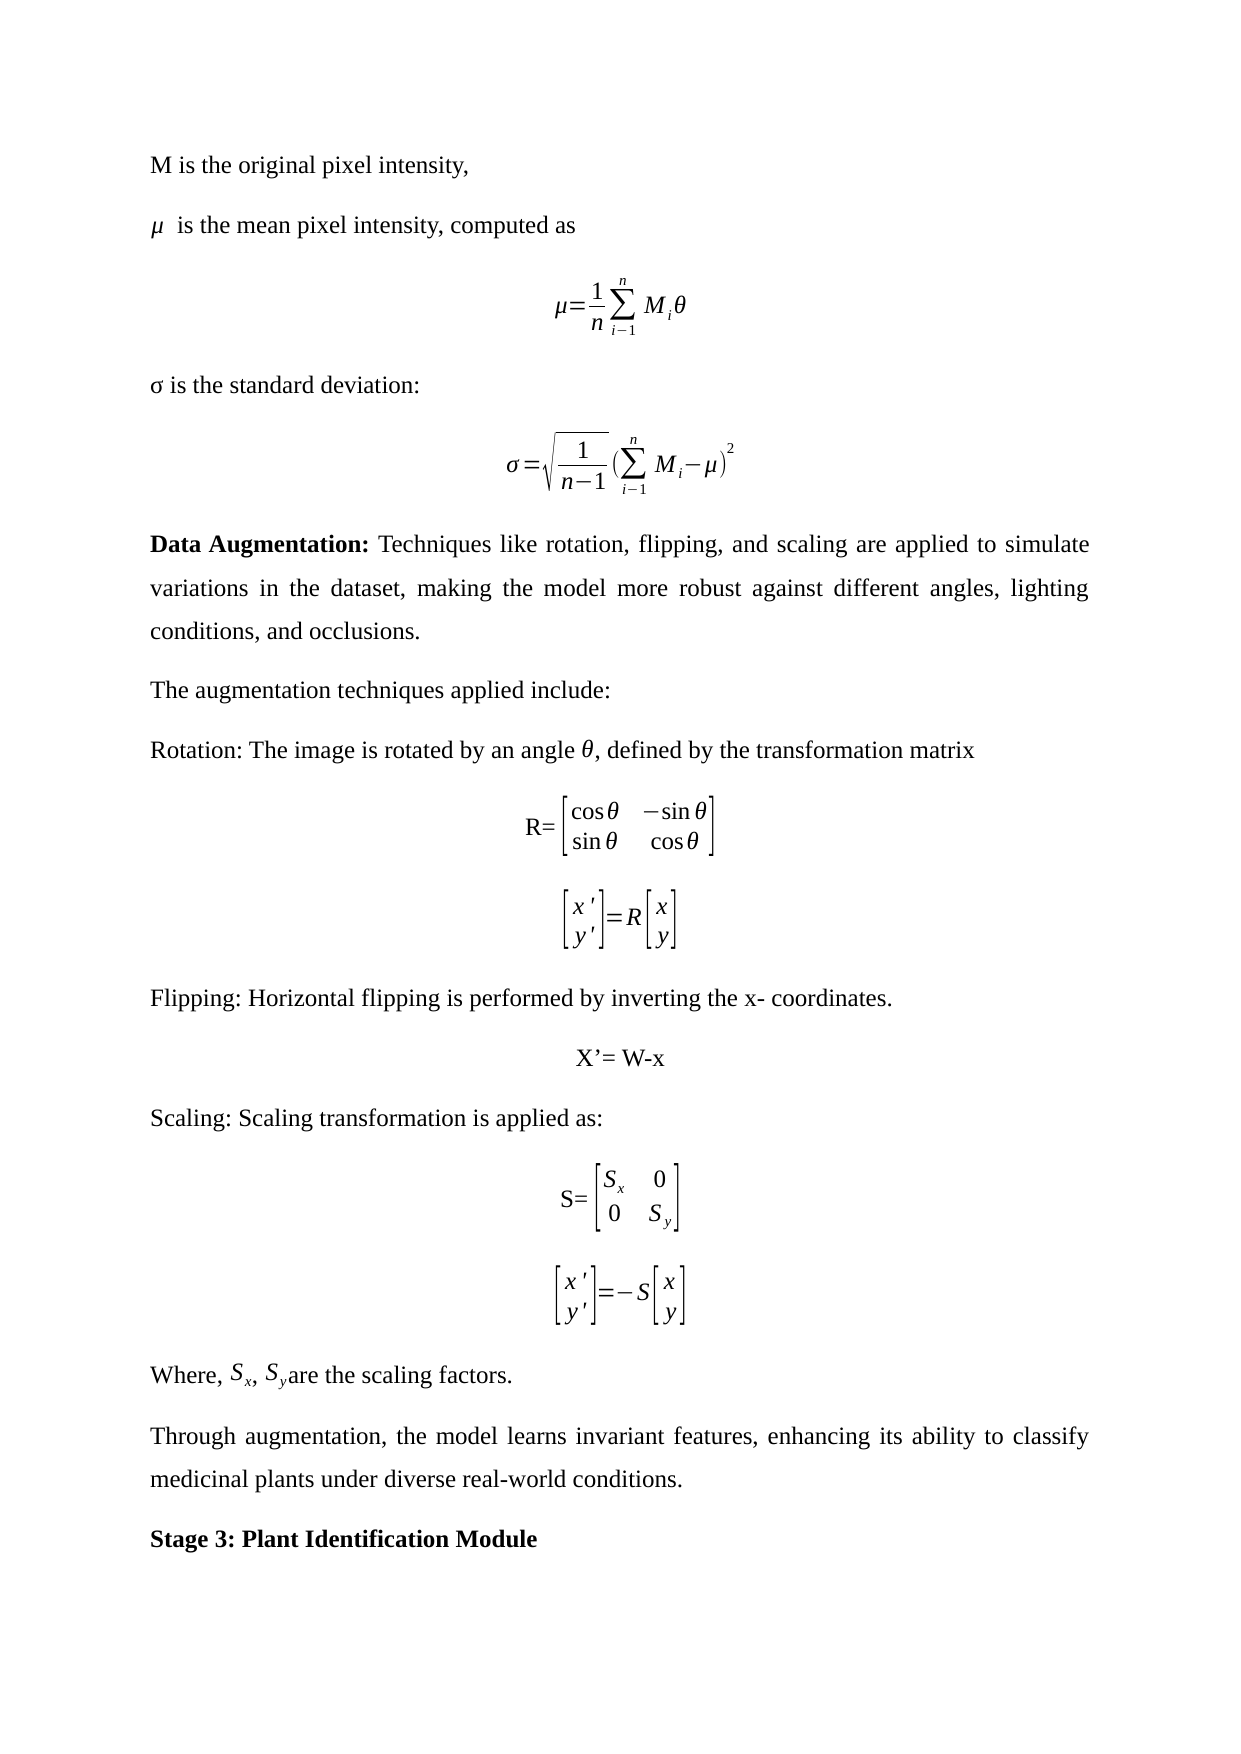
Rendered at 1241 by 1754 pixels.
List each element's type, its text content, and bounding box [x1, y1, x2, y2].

text M is the original pixel intensity, [150, 150, 1090, 179]
text Where, , are the scaling factors. [150, 1359, 1090, 1390]
text Rotation: The image is rotated by an angle , defined by the transformation matrix [150, 735, 1090, 764]
text Stage 3: Plant Identification Module [150, 1524, 1090, 1553]
text Scaling: Scaling transformation is applied as: [150, 1103, 1090, 1131]
text Flipping: Horizontal flipping is performed by inverting the x- coordinates. [150, 983, 1090, 1012]
text Through augmentation, the model learns invariant features, enhancing its ability to classify medicinal plants under diverse real-world conditions. [150, 1421, 1090, 1493]
text R= [150, 795, 1090, 858]
text Data Augmentation: Techniques like rotation, flipping, and scaling are applied to simulate variations in the dataset, making the model more robust against different angles, lighting conditions, and occlusions. [150, 529, 1090, 644]
text S= [150, 1162, 1090, 1234]
text The augmentation techniques applied include: [150, 676, 1090, 704]
text σ is the standard deviation: [150, 371, 1090, 399]
text is the mean pixel intensity, computed as [150, 210, 1090, 240]
text X’= W-x [150, 1043, 1090, 1072]
